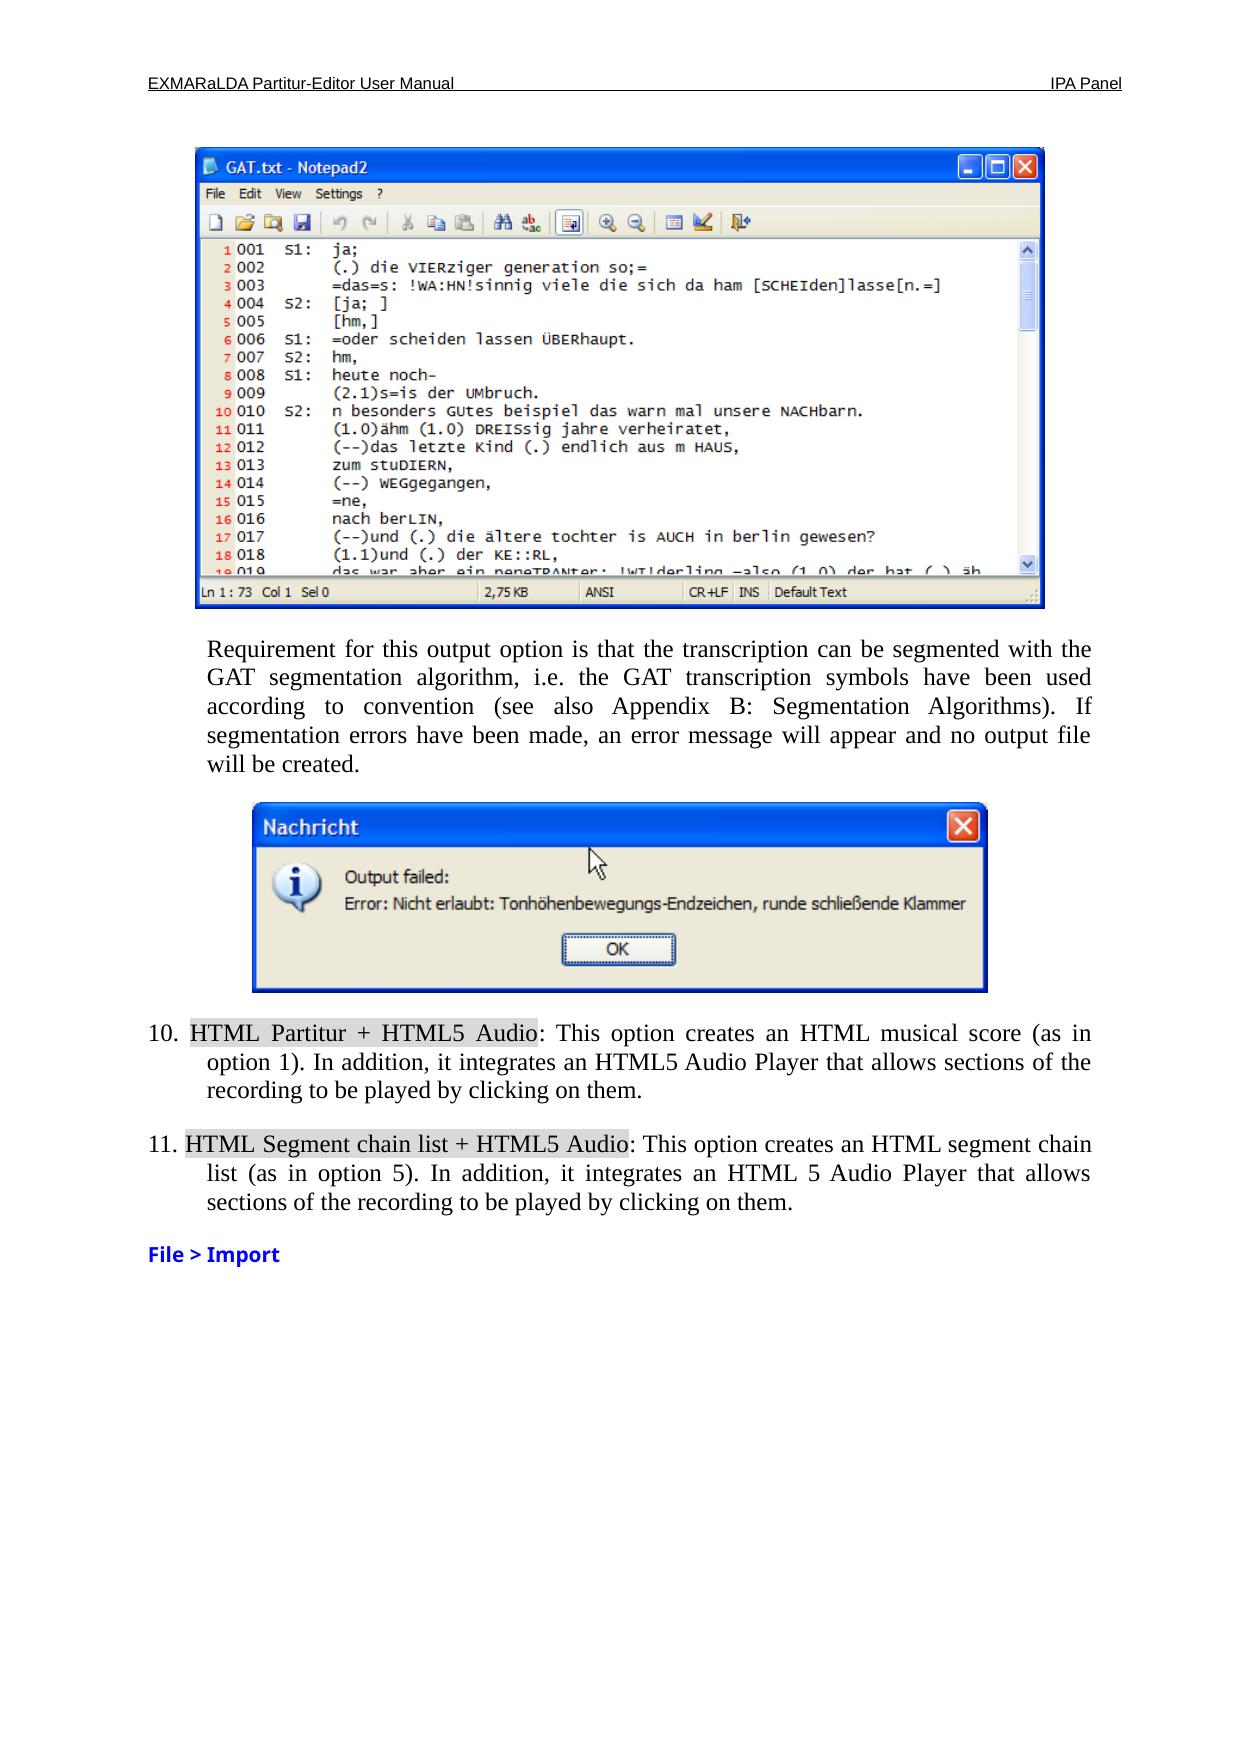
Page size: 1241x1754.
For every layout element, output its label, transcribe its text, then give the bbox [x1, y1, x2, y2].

picture [195, 147, 1045, 609]
subtitle File > Import [148, 1241, 1093, 1269]
text Requirement for this output option is that the transcription can be segmented with the GAT segmentation algorithm, i.e. the GAT transcription symbols have been used according to convention (see also Appendix B: Segmentation Algorithms). If segmentation errors have been made, an error message will appear and no output file will be created. [148, 634, 1093, 777]
picture [252, 802, 988, 993]
text 10. HTML Partitur + HTML5 Audio: This option creates an HTML musical score (as in option 1). In addition, it integrates an HTML5 Audio Player that allows sections of the recording to be played by clicking on them. [148, 1018, 1093, 1104]
text 11. HTML Segment chain list + HTML5 Audio: This option creates an HTML segment chain list (as in option 5). In addition, it integrates an HTML 5 Audio Player that allows sections of the recording to be played by clicking on them. [148, 1129, 1093, 1216]
